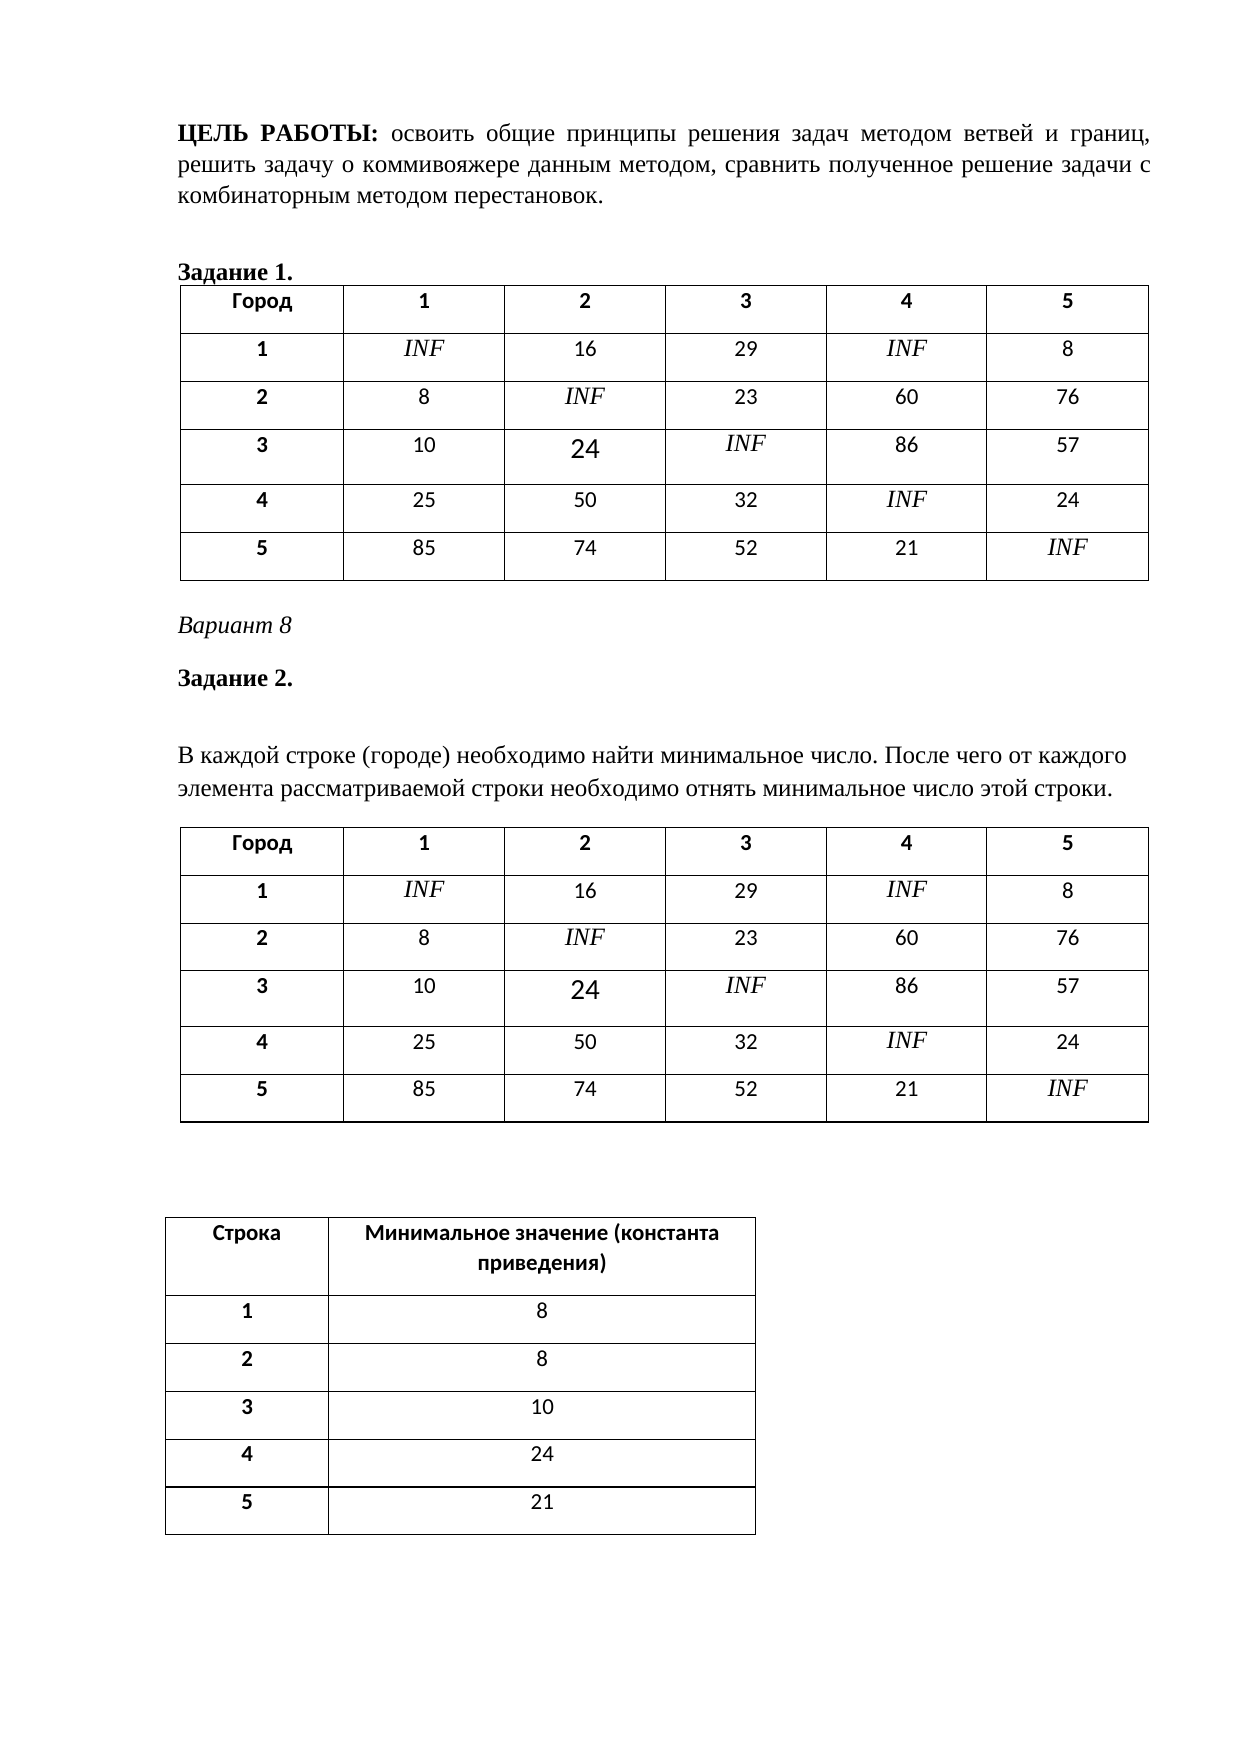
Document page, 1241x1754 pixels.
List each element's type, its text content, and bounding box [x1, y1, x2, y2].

table_cell 21 [329, 1488, 755, 1534]
table_cell 23 [666, 924, 826, 970]
table_cell 25 [344, 1027, 504, 1073]
table_cell [344, 334, 504, 381]
table_cell 1 [181, 876, 343, 922]
table_cell [827, 334, 986, 381]
table_header 5 [987, 828, 1148, 875]
table_cell [827, 1027, 986, 1073]
table_cell [827, 876, 986, 922]
table_header 3 [666, 286, 826, 333]
table_header 4 [827, 286, 986, 333]
table_cell 76 [987, 924, 1148, 970]
table_cell 86 [827, 971, 986, 1026]
table_cell [505, 924, 665, 970]
table_cell 16 [505, 334, 665, 381]
table_cell 8 [329, 1296, 755, 1343]
text Вариант 8 [177, 610, 1152, 638]
text ЦЕЛЬ РАБОТЫ: освоить общие принципы решения задач методом ветвей и границ, решить задачу о коммивояжере данным методом, сравнить полученное решение задачи с комбинаторным методом перестановок. [177, 118, 1152, 209]
table_cell 29 [666, 334, 826, 381]
table_cell 10 [344, 971, 504, 1026]
table_cell 24 [505, 971, 665, 1026]
table_cell 4 [181, 1027, 343, 1073]
table_cell 5 [181, 533, 343, 580]
table_cell 25 [344, 485, 504, 532]
table_cell 76 [987, 382, 1148, 429]
table_cell 8 [344, 924, 504, 970]
table_cell 24 [987, 485, 1148, 532]
table_header 4 [827, 828, 986, 875]
table_cell 24 [987, 1027, 1148, 1073]
table_cell 2 [181, 924, 343, 970]
table_cell [987, 533, 1148, 580]
table_cell 8 [987, 876, 1148, 922]
table_cell 3 [181, 430, 343, 484]
table_cell 8 [344, 382, 504, 429]
table_cell 4 [166, 1440, 328, 1486]
table_cell 86 [827, 430, 986, 484]
table_cell [827, 485, 986, 532]
table_cell 2 [166, 1344, 328, 1391]
table_header Город [181, 828, 343, 875]
table_cell 50 [505, 485, 665, 532]
table_cell 60 [827, 382, 986, 429]
table_header 1 [344, 286, 504, 333]
table_cell 50 [505, 1027, 665, 1073]
table_header 1 [344, 828, 504, 875]
table_cell 5 [166, 1488, 328, 1534]
table_cell 74 [505, 533, 665, 580]
table_cell 21 [827, 533, 986, 580]
text В каждой строке (городе) необходимо найти минимальное число. После чего от каждого элемента рассматриваемой строки необходимо отнять минимальное число этой строки. [177, 740, 1152, 802]
table_cell 74 [505, 1075, 665, 1121]
table_cell 2 [181, 382, 343, 429]
table_cell [666, 430, 826, 484]
table_cell 3 [181, 971, 343, 1026]
table_header Город [181, 286, 343, 333]
table_cell [505, 382, 665, 429]
table_cell 23 [666, 382, 826, 429]
text Задание 1. [177, 257, 1152, 285]
table_cell 1 [181, 334, 343, 381]
table_header 2 [505, 828, 665, 875]
table_cell 3 [166, 1392, 328, 1438]
table_cell 21 [827, 1075, 986, 1121]
table_cell [344, 876, 504, 922]
table_cell 4 [181, 485, 343, 532]
table_cell 8 [329, 1344, 755, 1391]
table_cell 5 [181, 1075, 343, 1121]
table_cell 16 [505, 876, 665, 922]
table_cell 60 [827, 924, 986, 970]
table_cell 52 [666, 1075, 826, 1121]
table_cell 57 [987, 971, 1148, 1026]
table_header Минимальное значение (константа приведения) [329, 1218, 755, 1295]
table_cell 32 [666, 485, 826, 532]
table_cell 32 [666, 1027, 826, 1073]
text Задание 2. [177, 663, 1152, 692]
table_cell 10 [344, 430, 504, 484]
table_cell 57 [987, 430, 1148, 484]
table_cell 8 [987, 334, 1148, 381]
table_cell [987, 1075, 1148, 1121]
table_header Строка [166, 1218, 328, 1295]
table_cell 24 [505, 430, 665, 484]
table_cell 52 [666, 533, 826, 580]
table_cell 1 [166, 1296, 328, 1343]
table_cell [666, 971, 826, 1026]
table_header 5 [987, 286, 1148, 333]
table_cell 85 [344, 533, 504, 580]
table_cell 24 [329, 1440, 755, 1486]
table_cell 85 [344, 1075, 504, 1121]
table_header 2 [505, 286, 665, 333]
table_header 3 [666, 828, 826, 875]
table_cell 29 [666, 876, 826, 922]
table_cell 10 [329, 1392, 755, 1438]
